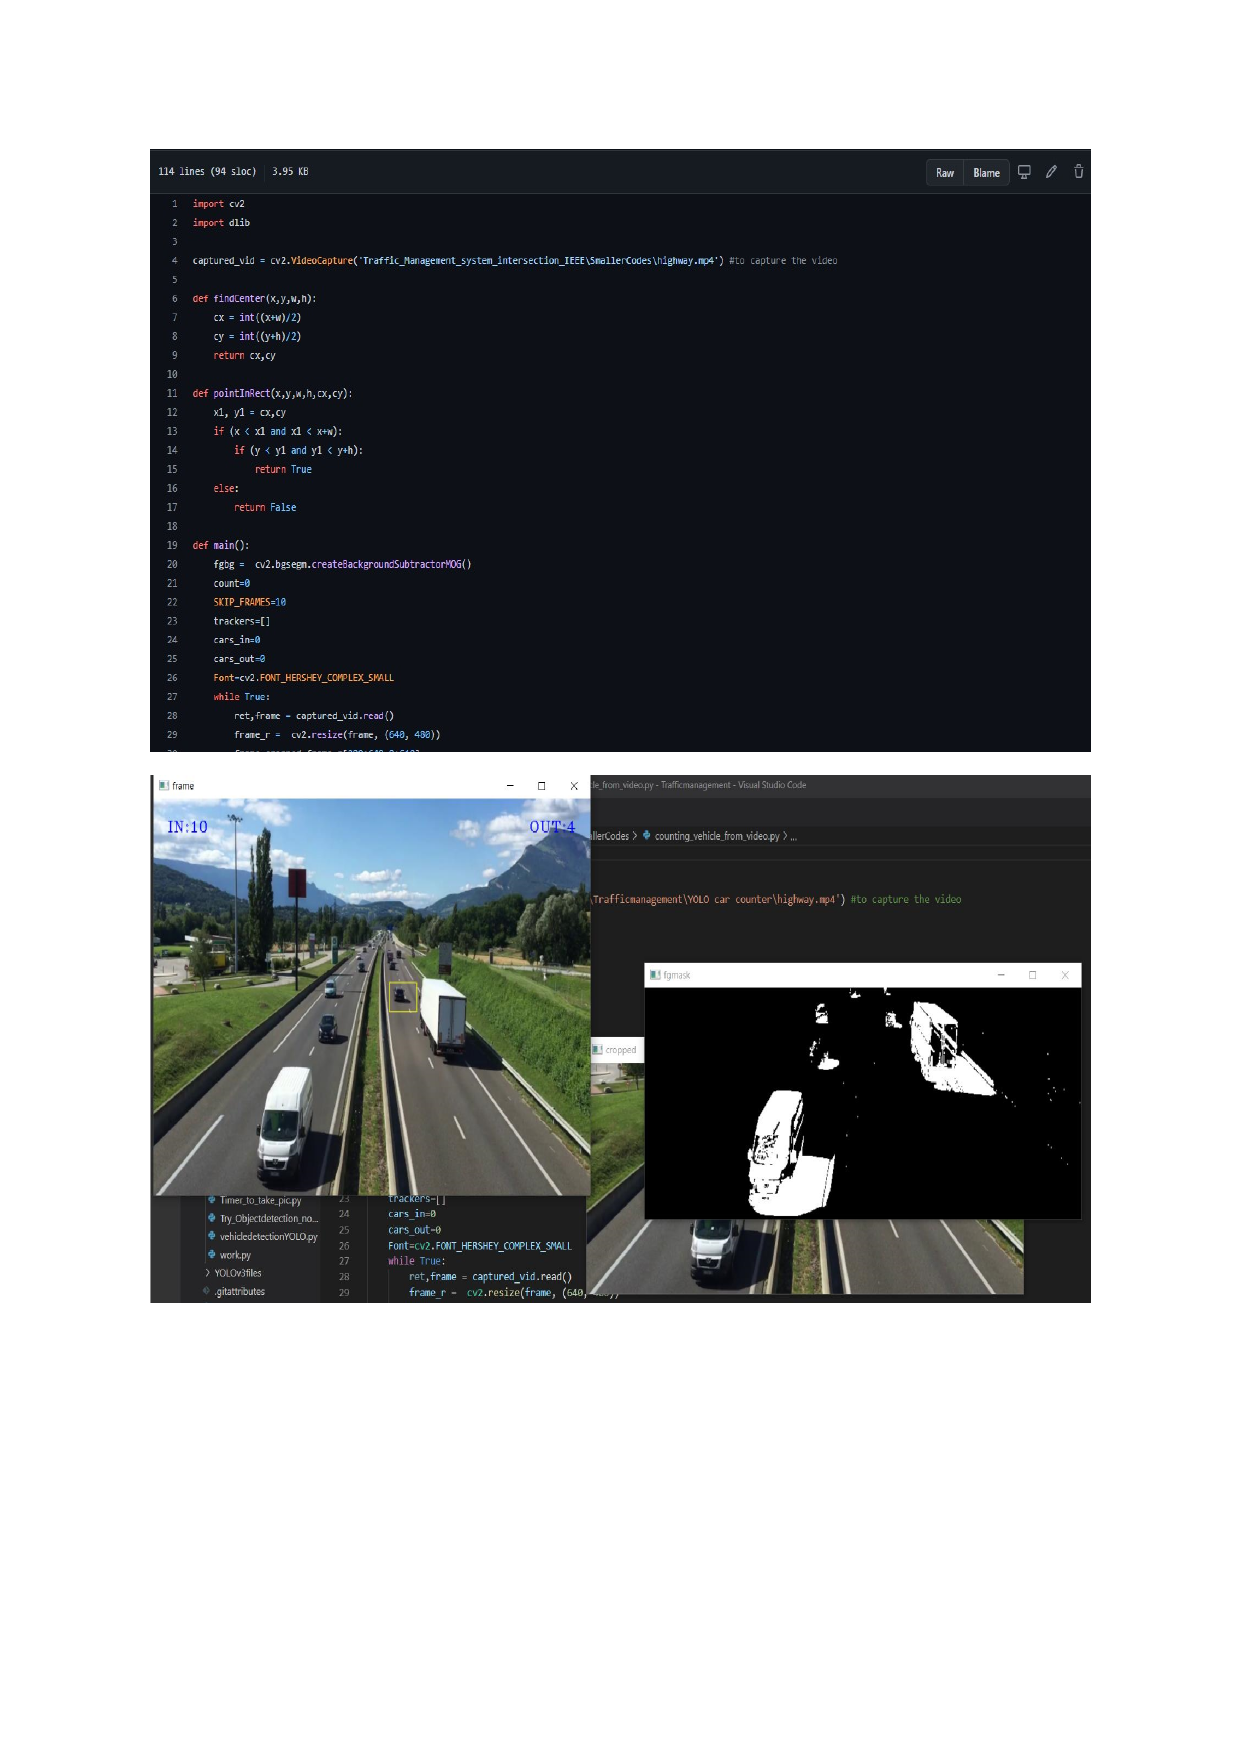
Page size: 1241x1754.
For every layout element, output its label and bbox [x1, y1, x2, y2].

picture [150, 774, 1091, 1303]
picture [150, 149, 1091, 752]
